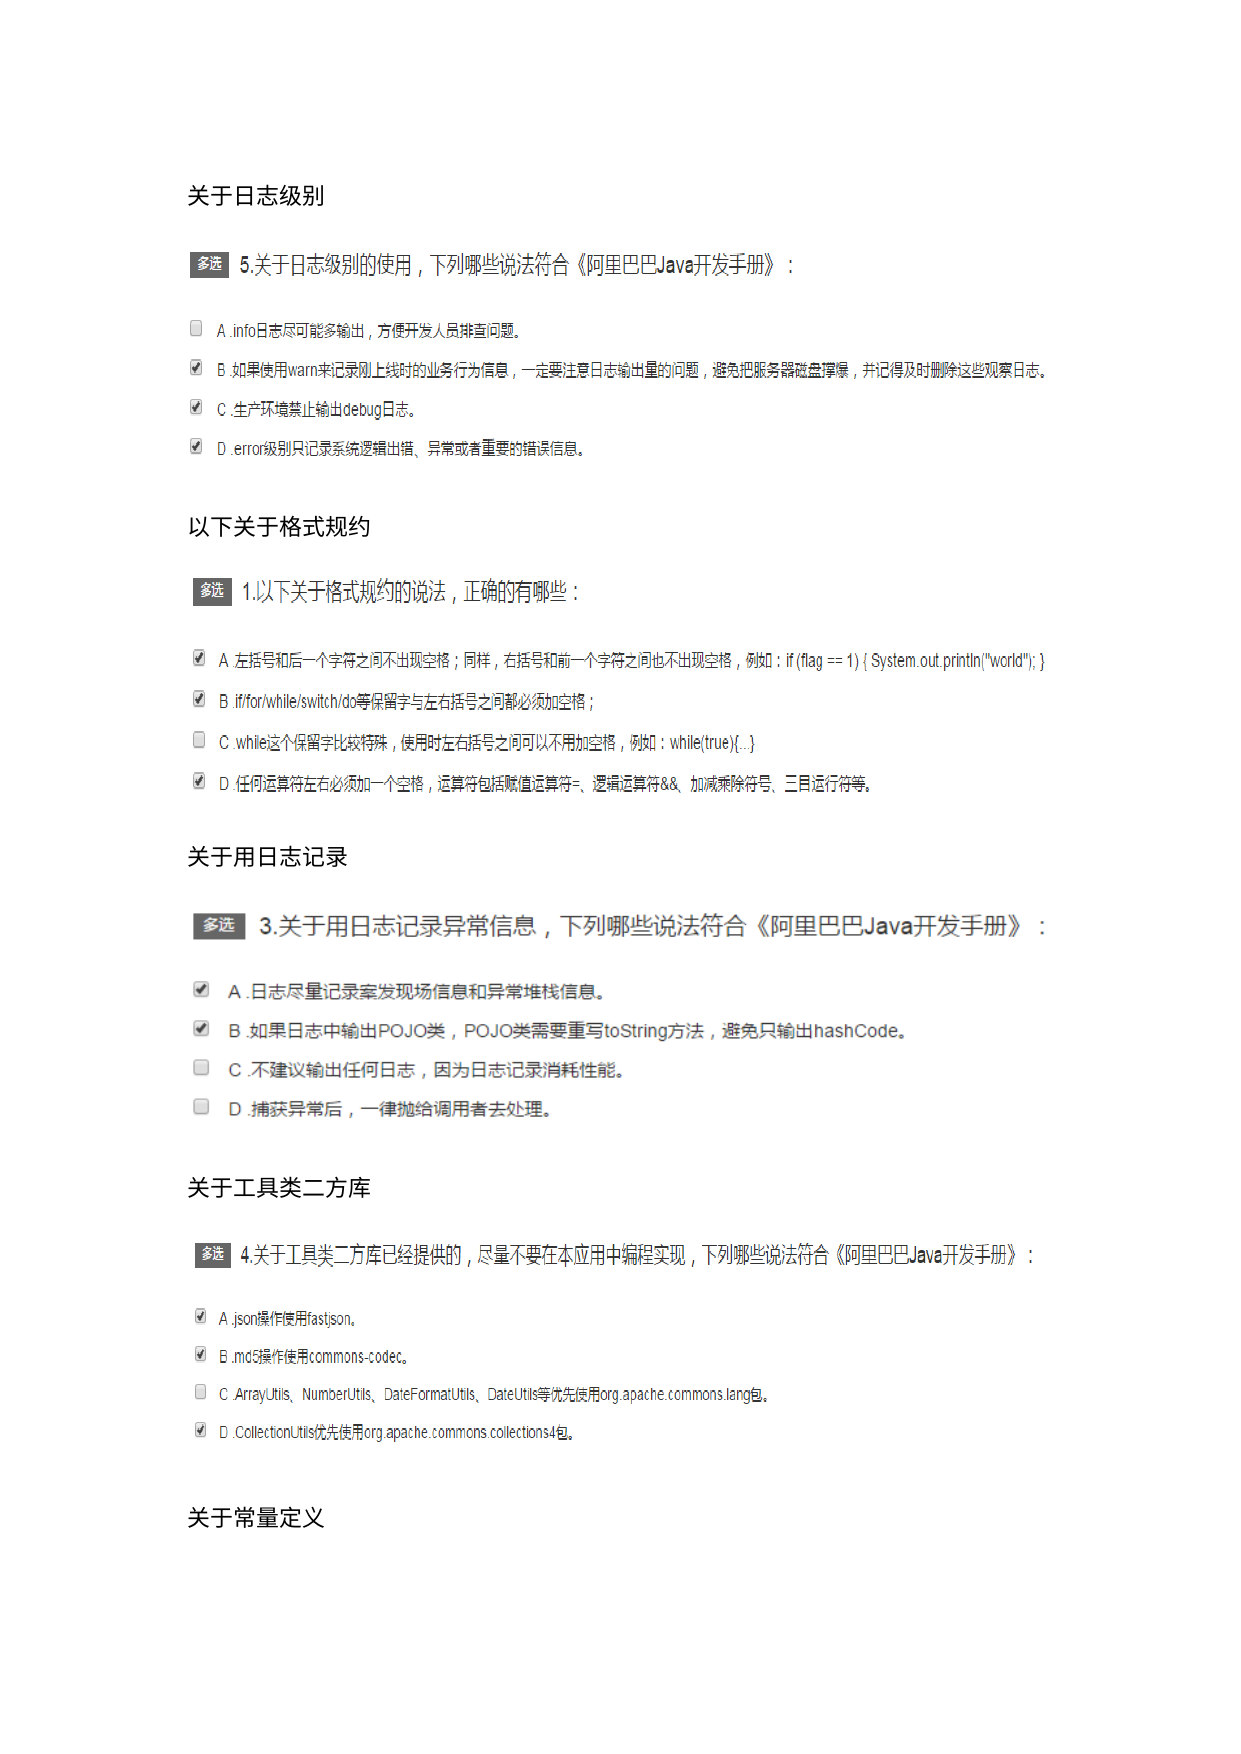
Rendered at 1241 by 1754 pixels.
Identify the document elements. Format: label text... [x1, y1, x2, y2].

text 以下关于格式规约 [187, 493, 1053, 558]
picture [187, 246, 1053, 466]
text 关于工具类二方库 [187, 1154, 1053, 1219]
picture [187, 907, 1052, 1126]
text 关于用日志记录 [187, 823, 1053, 888]
text 关于常量定义 [187, 1484, 1053, 1549]
text 关于日志级别 [187, 162, 1053, 227]
picture [187, 576, 1053, 803]
picture [187, 1238, 1052, 1449]
